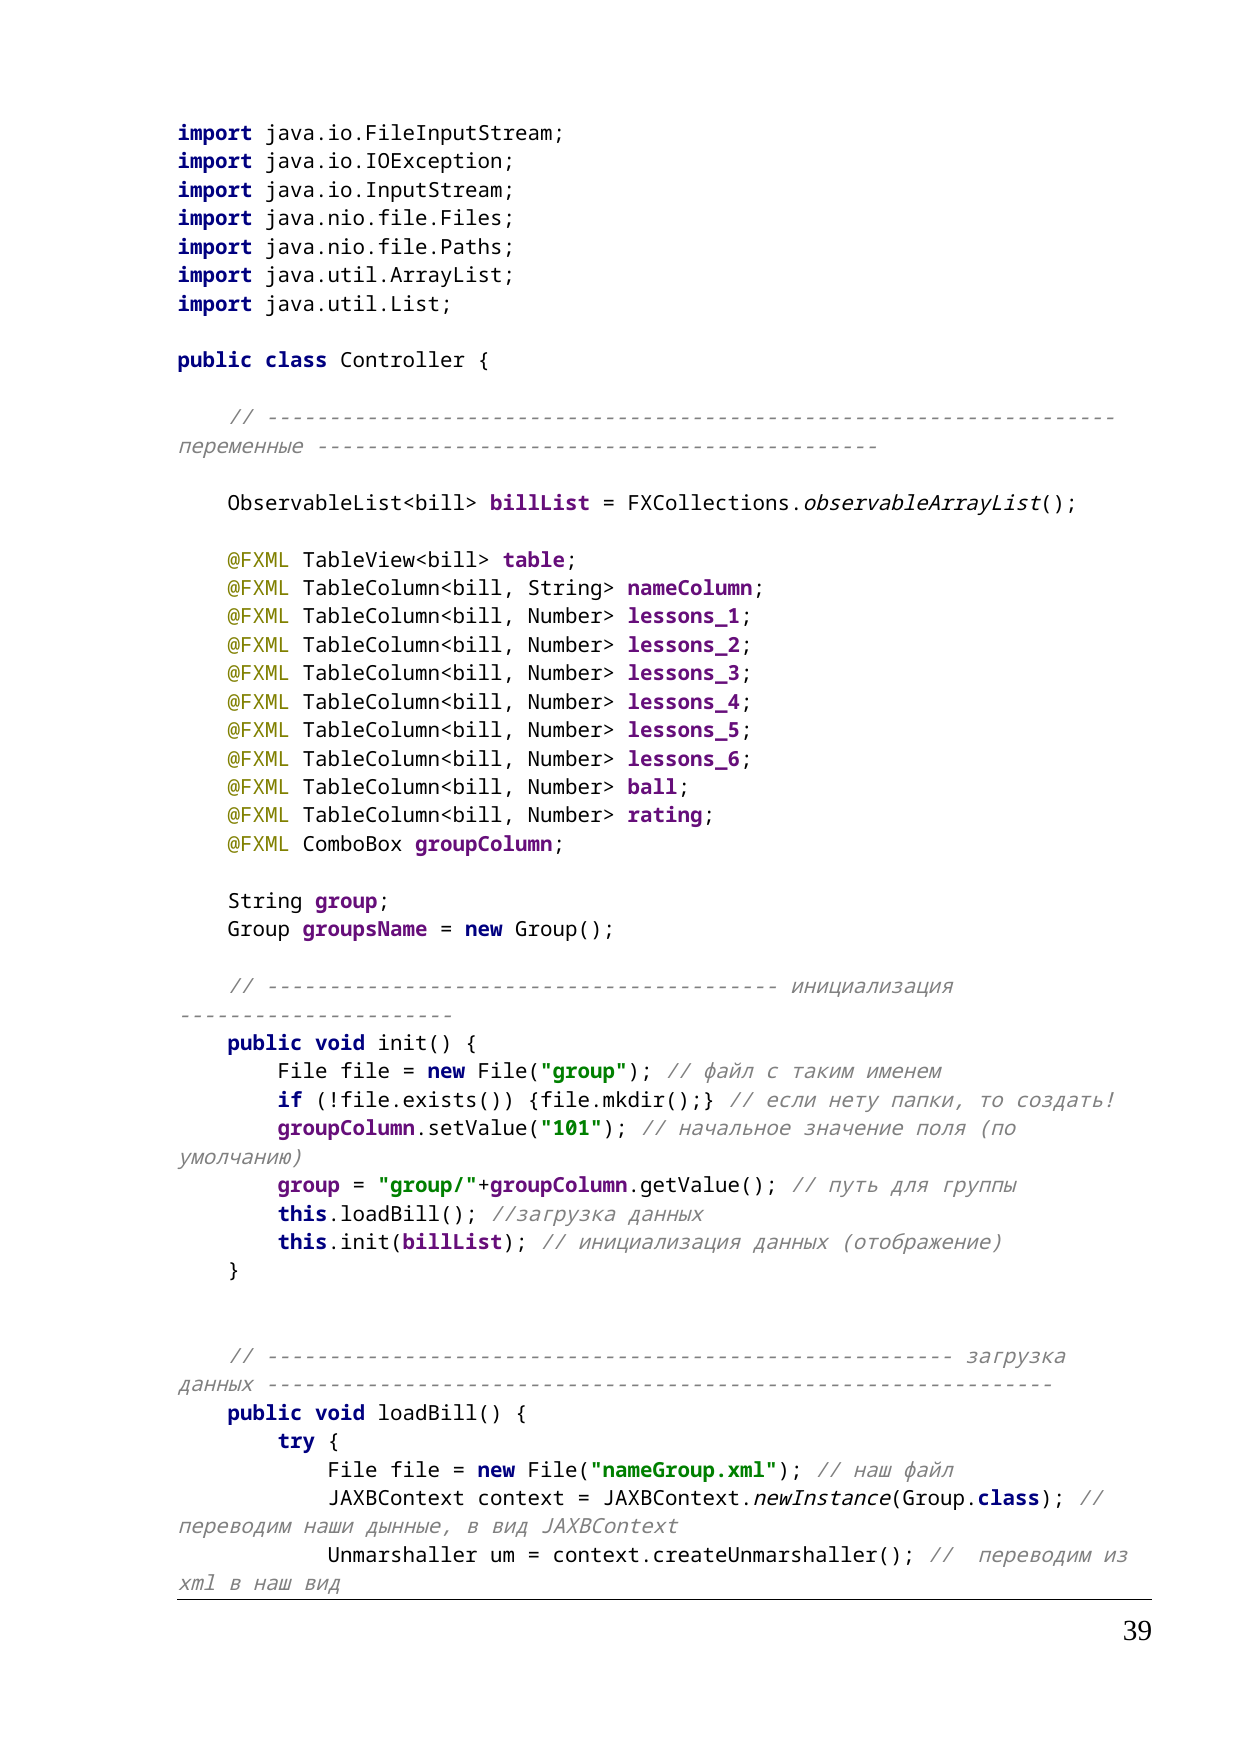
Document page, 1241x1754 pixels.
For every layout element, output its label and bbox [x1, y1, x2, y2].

text [177, 118, 1152, 1599]
